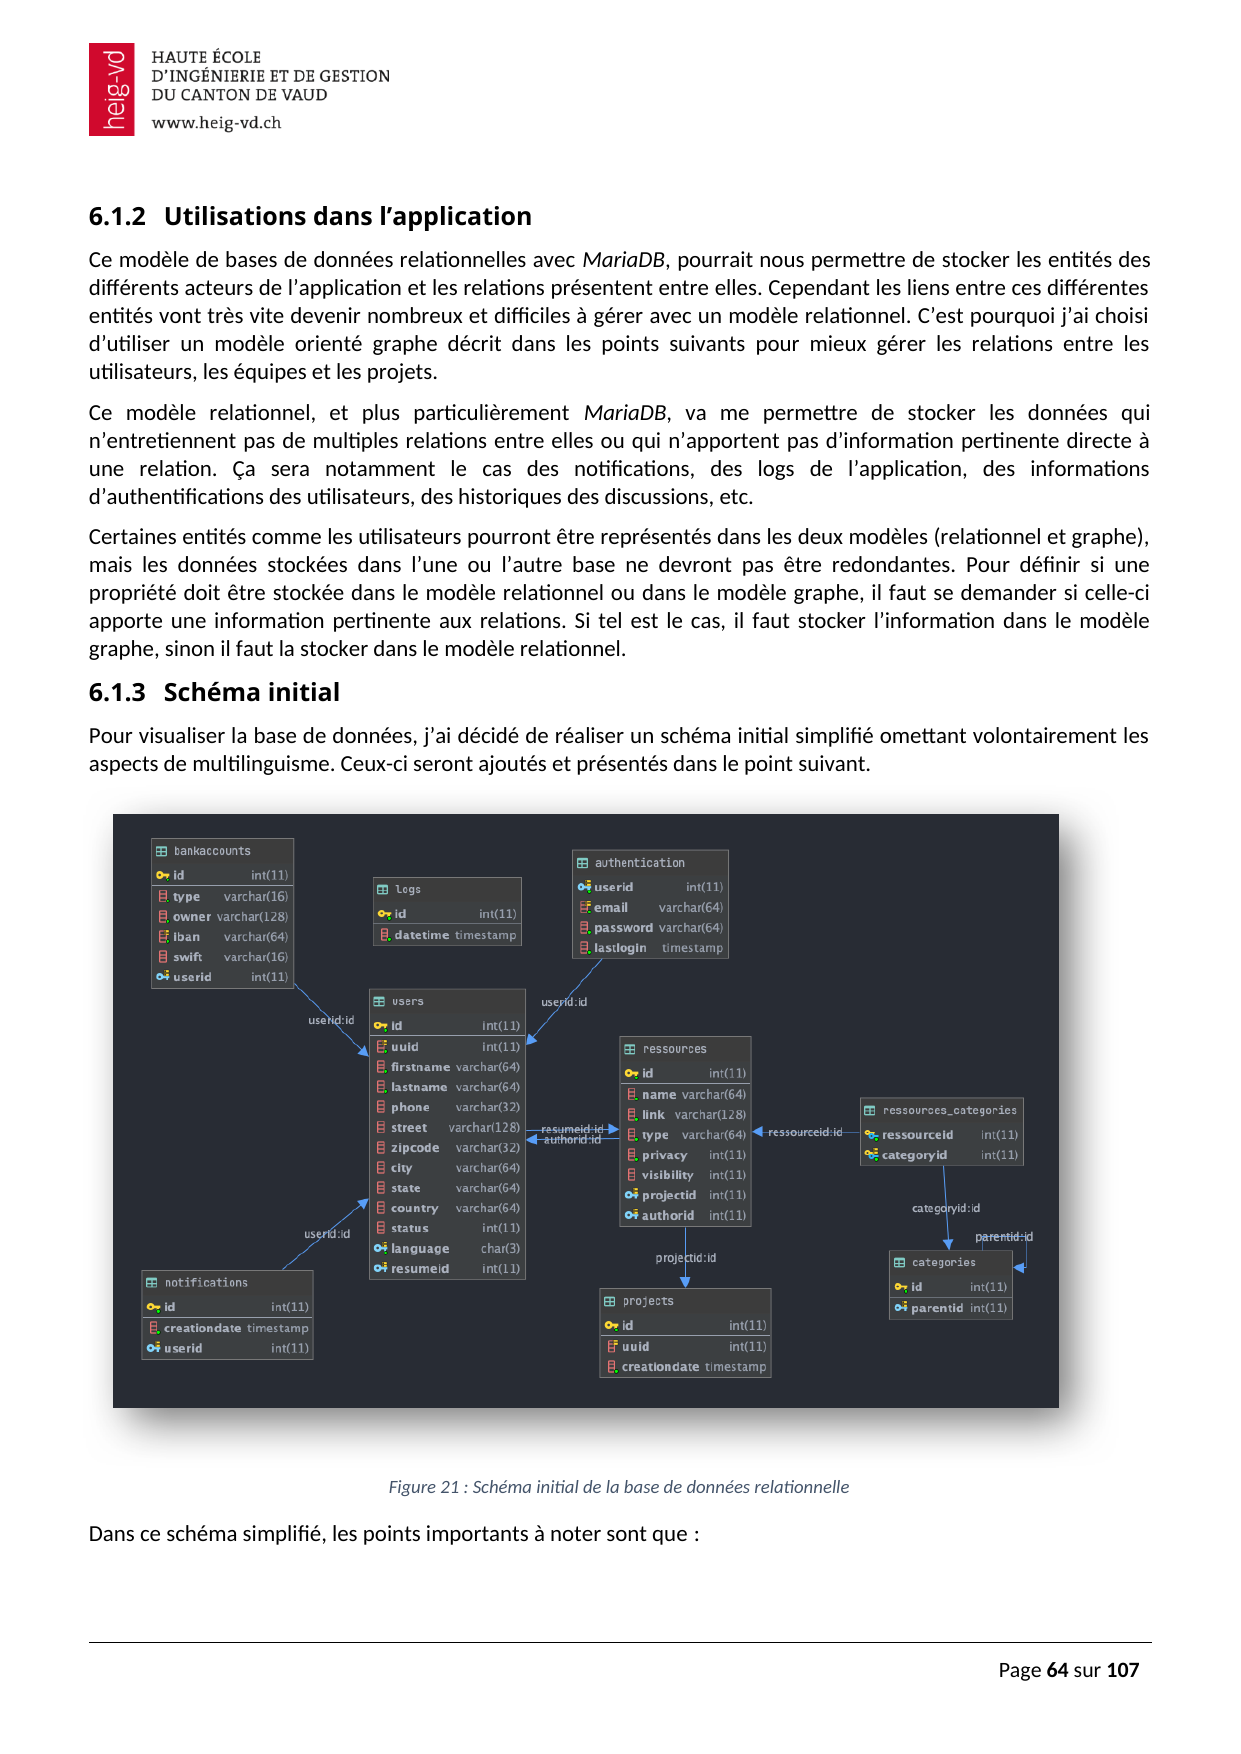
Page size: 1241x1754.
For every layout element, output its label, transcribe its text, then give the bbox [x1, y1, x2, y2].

text Certaines entités comme les utilisateurs pourront être représentés dans les deux modèles (relationnel et graphe), mais les données stockées dans l’une ou l’autre base ne devront pas être redondantes. Pour définir si une propriété doit être stockée dans le modèle relationnel ou dans le modèle graphe, il faut se demander si celle-ci apporte une information pertinente aux relations. Si tel est le cas, il faut stocker l’information dans le modèle graphe, sinon il faut la stocker dans le modèle relationnel. [89, 522, 1152, 662]
subtitle Schéma initial [89, 675, 1152, 709]
text Figure 21 : Schéma initial de la base de données relationnelle [89, 1476, 1152, 1498]
text Ce modèle relationnel, et plus particulièrement MariaDB, va me permettre de stocker les données qui n’entretiennent pas de multiples relations entre elles ou qui n’apportent pas d’information pertinente directe à une relation. Ça sera notamment le cas des notifications, des logs de l’application, des informations d’authentifications des utilisateurs, des historiques des discussions, etc. [89, 398, 1152, 510]
text Ce modèle de bases de données relationnelles avec MariaDB, pourrait nous permettre de stocker les entités des différents acteurs de l’application et les relations présentent entre elles. Cependant les liens entre ces différentes entités vont très vite devenir nombreux et difficiles à gérer avec un modèle relationnel. C’est pourquoi j’ai choisi d’utiliser un modèle orienté graphe décrit dans les points suivants pour mieux gérer les relations entre les utilisateurs, les équipes et les projets. [89, 245, 1152, 385]
picture [113, 814, 1059, 1408]
picture [89, 43, 389, 136]
text Dans ce schéma simplifié, les points importants à noter sont que : [89, 1519, 1152, 1547]
subtitle Utilisations dans l’application [89, 198, 1152, 233]
text Pour visualiser la base de données, j’ai décidé de réaliser un schéma initial simplifié omettant volontairement les aspects de multilinguisme. Ceux-ci seront ajoutés et présentés dans le point suivant. [89, 721, 1152, 777]
